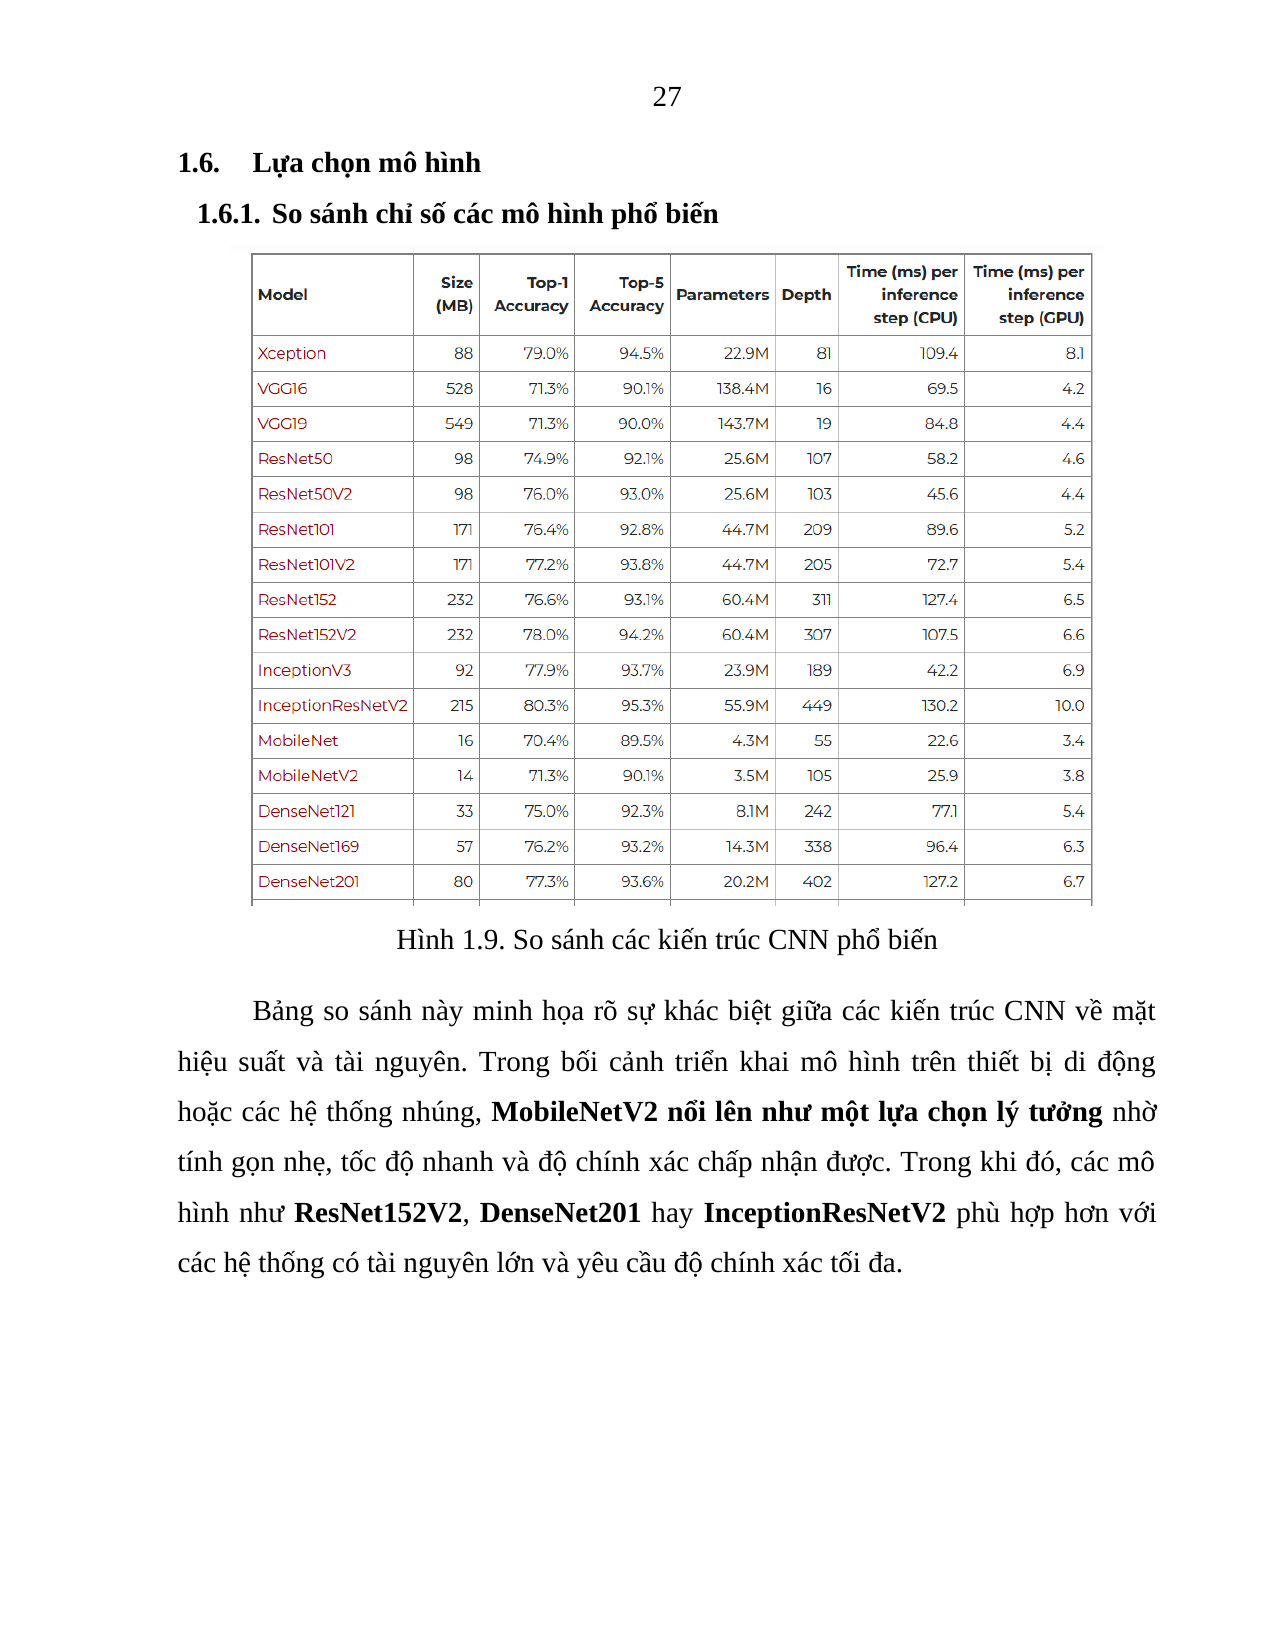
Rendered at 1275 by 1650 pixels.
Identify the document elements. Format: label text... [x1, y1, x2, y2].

subtitle Lựa chọn mô hình [177, 146, 1157, 179]
picture [230, 246, 1105, 906]
text Bảng so sánh này minh họa rõ sự khác biệt giữa các kiến trúc CNN về mặt hiệu suất và tài nguyên. Trong bối cảnh triển khai mô hình trên thiết bị di động hoặc các hệ thống nhúng, MobileNetV2 nổi lên như một lựa chọn lý tưởng nhờ tính gọn nhẹ, tốc độ nhanh và độ chính xác chấp nhận được. Trong khi đó, các mô hình như ResNet152V2, DenseNet201 hay InceptionResNetV2 phù hợp hơn với các hệ thống có tài nguyên lớn và yêu cầu độ chính xác tối đa. [177, 993, 1157, 1278]
subtitle So sánh chỉ số các mô hình phổ biến [197, 196, 1157, 229]
text Hình 1.9. So sánh các kiến trúc CNN phổ biến [177, 922, 1157, 956]
